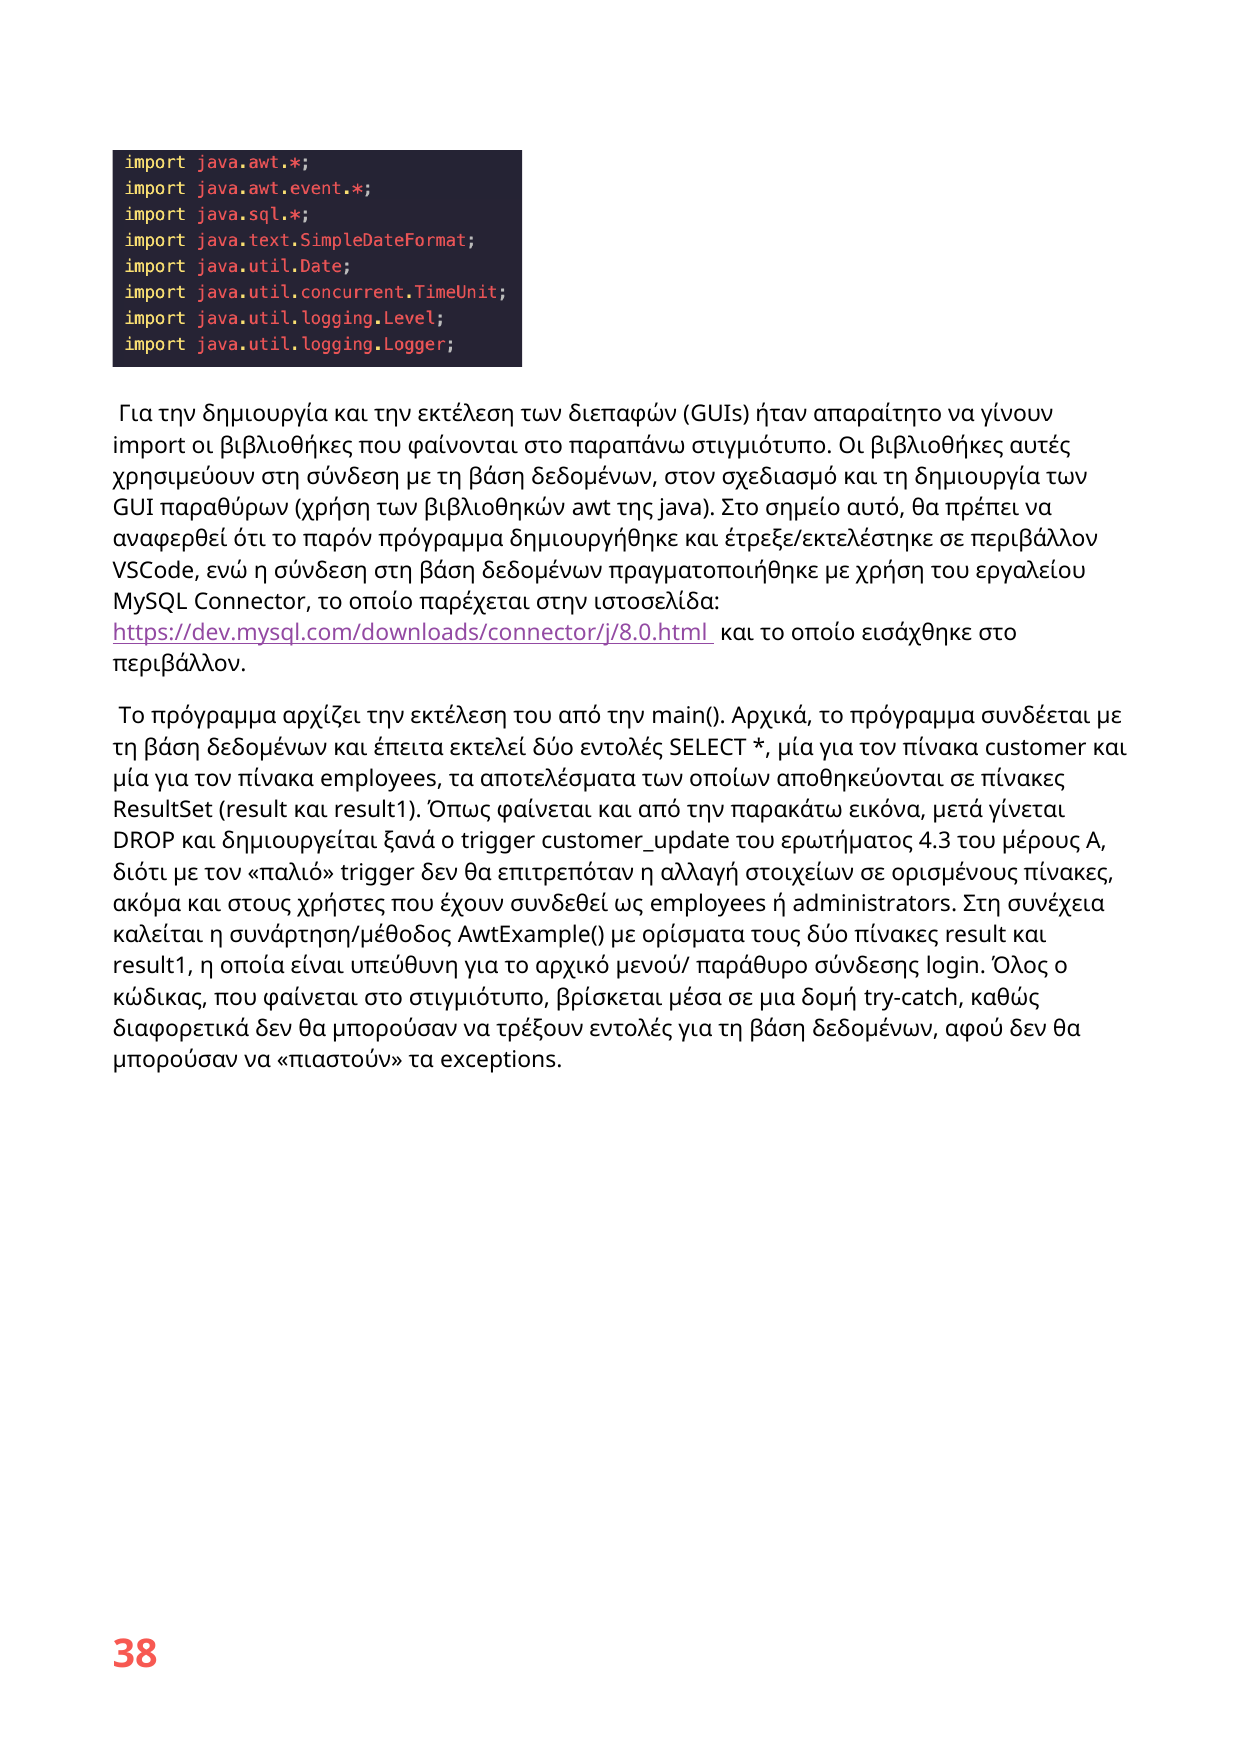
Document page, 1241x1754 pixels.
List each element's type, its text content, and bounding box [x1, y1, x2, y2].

text Το πρόγραμμα αρχίζει την εκτέλεση του από την main(). Αρχικά, το πρόγραμμα συνδέεται με τη βάση δεδομένων και έπειτα εκτελεί δύο εντολές SELECT *, μία για τον πίνακα customer και μία για τον πίνακα employees, τα αποτελέσματα των οποίων αποθηκεύονται σε πίνακες ResultSet (result και result1). Όπως φαίνεται και από την παρακάτω εικόνα, μετά γίνεται DROP και δημιουργείται ξανά ο trigger customer_update του ερωτήματος 4.3 του μέρους Α, διότι με τον «παλιό» trigger δεν θα επιτρεπόταν η αλλαγή στοιχείων σε ορισμένους πίνακες, ακόμα και στους χρήστες που έχουν συνδεθεί ως employees ή administrators. Στη συνέχεια καλείται η συνάρτηση/μέθοδος AwtExample() με ορίσματα τους δύο πίνακες result και result1, η οποία είναι υπεύθυνη για το αρχικό μενού/ παράθυρο σύνδεσης login. Όλος ο κώδικας, που φαίνεται στο στιγμιότυπο, βρίσκεται μέσα σε μια δομή try-catch, καθώς διαφορετικά δεν θα μπορούσαν να τρέξουν εντολές για τη βάση δεδομένων, αφού δεν θα μπορούσαν να «πιαστούν» τα exceptions. [112, 699, 1128, 1074]
picture [112, 150, 523, 367]
text Για την δημιουργία και την εκτέλεση των διεπαφών (GUIs) ήταν απαραίτητο να γίνουν import οι βιβλιοθήκες που φαίνονται στο παραπάνω στιγμιότυπο. Οι βιβλιοθήκες αυτές χρησιμεύουν στη σύνδεση με τη βάση δεδομένων, στον σχεδιασμό και τη δημιουργία των GUI παραθύρων (χρήση των βιβλιοθηκών awt της java). Στο σημείο αυτό, θα πρέπει να αναφερθεί ότι το παρόν πρόγραμμα δημιουργήθηκε και έτρεξε/εκτελέστηκε σε περιβάλλον VSCode, ενώ η σύνδεση στη βάση δεδομένων πραγματοποιήθηκε με χρήση του εργαλείου MySQL Connector, το οποίο παρέχεται στην ιστοσελίδα: https://dev.mysql.com/downloads/connector/j/8.0.html και το οποίο εισάχθηκε στο περιβάλλον. [112, 397, 1128, 678]
